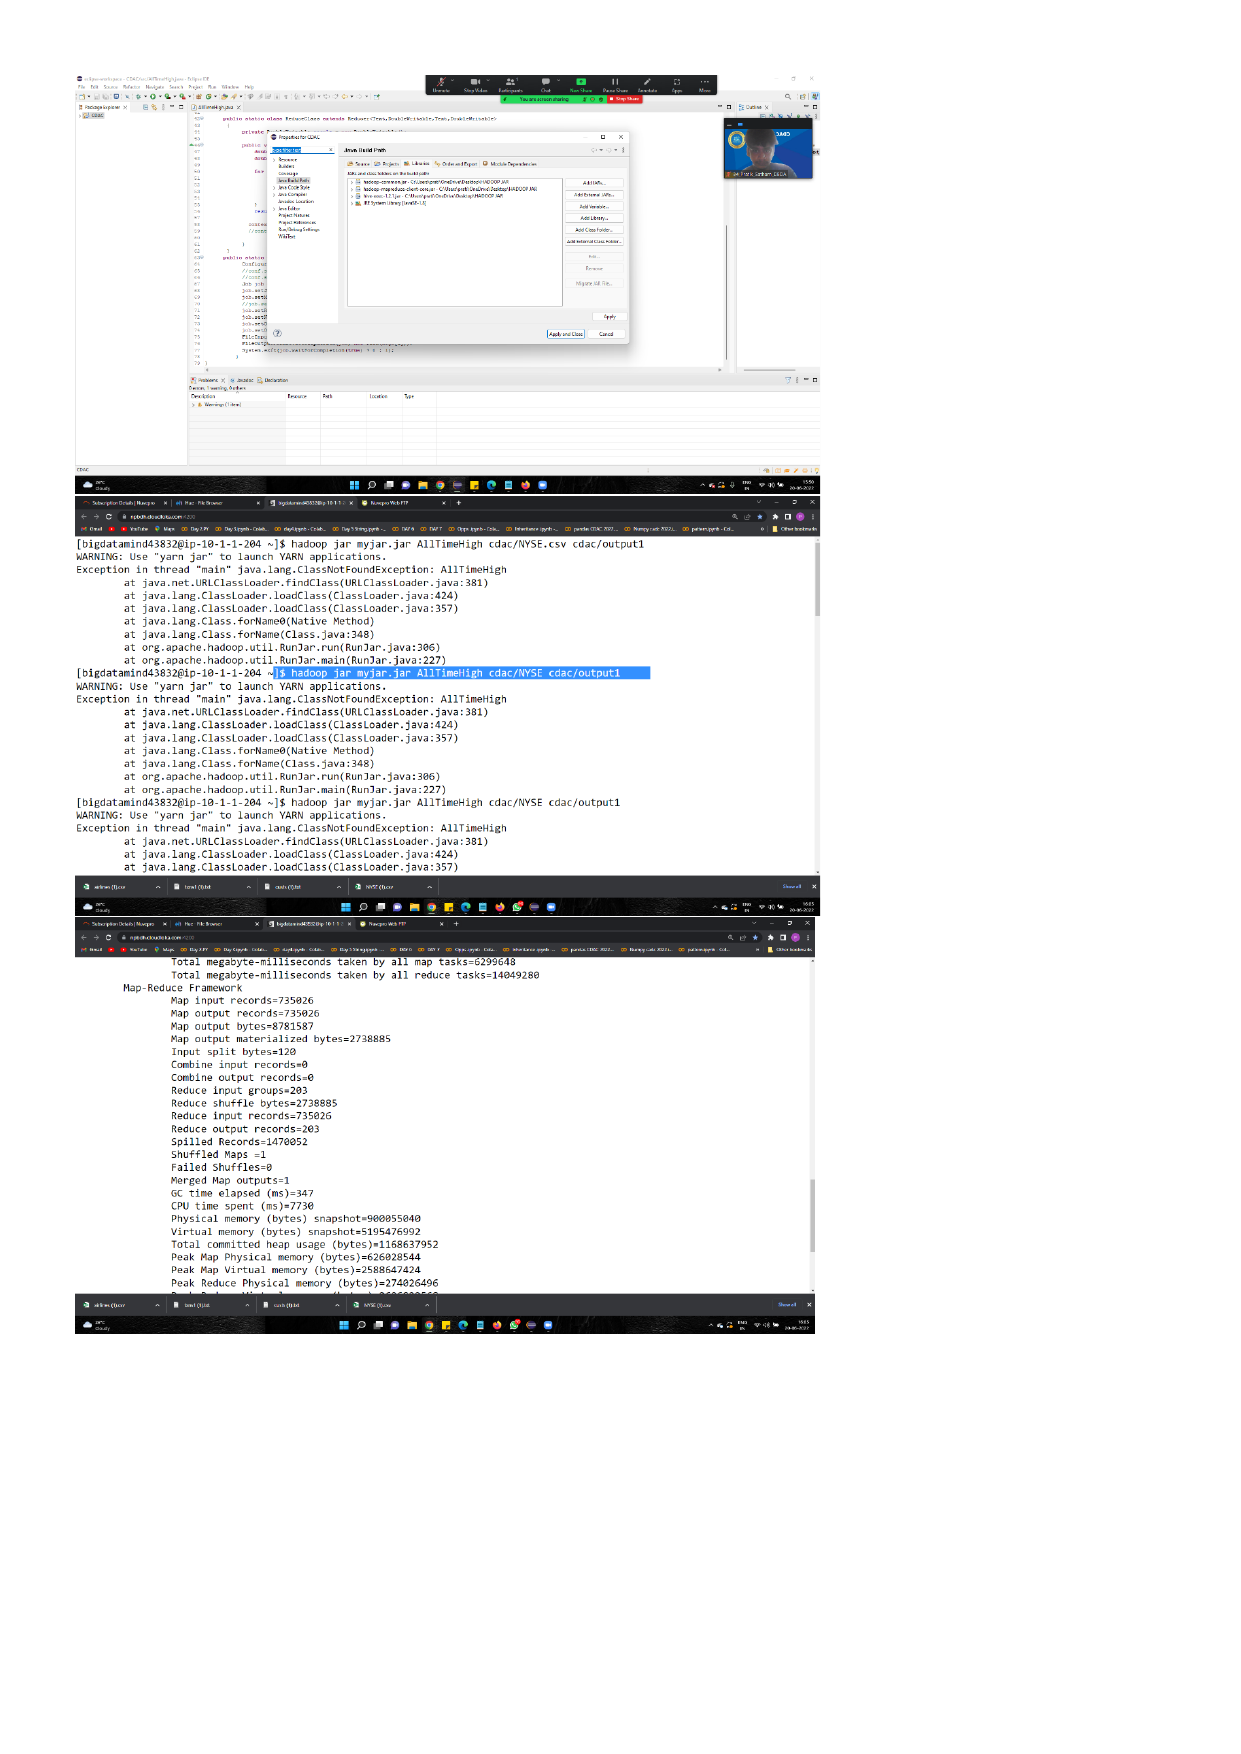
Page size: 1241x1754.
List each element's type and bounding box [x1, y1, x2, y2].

picture [75, 75, 821, 494]
picture [75, 917, 815, 1334]
picture [75, 496, 821, 916]
text [75, 75, 1165, 1334]
